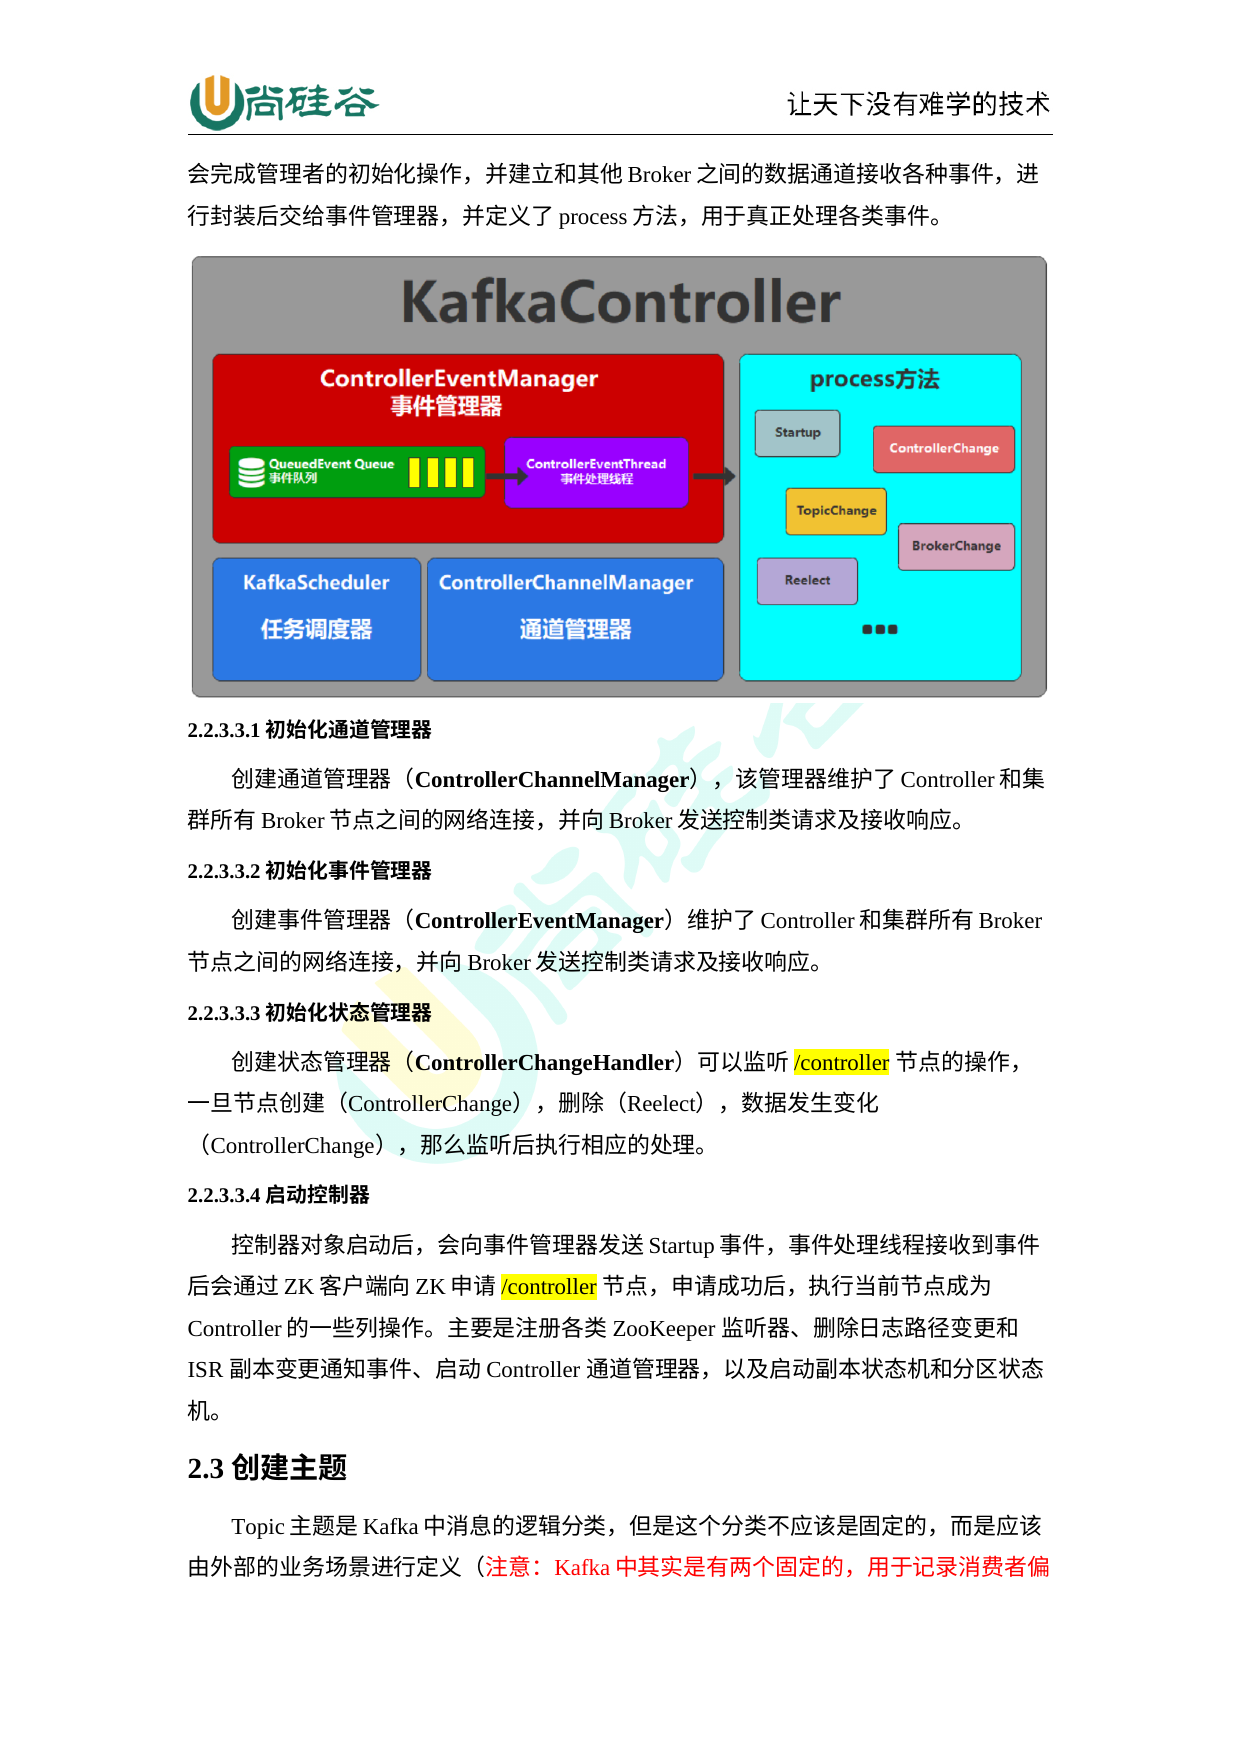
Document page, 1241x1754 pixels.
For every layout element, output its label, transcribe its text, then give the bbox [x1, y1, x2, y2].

picture [187, 73, 1053, 132]
picture [187, 249, 1053, 703]
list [187, 1508, 1053, 1582]
text 创建通道管理器（ControllerChannelManager），该管理器维护了Controller和集群所有Broker节点之间的网络连接，并向Broker发送控制类请求及接收响应。 [187, 761, 1053, 836]
subtitle 2.2.3.3.1 初始化通道管理器 [187, 713, 1053, 743]
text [187, 156, 1053, 231]
subtitle 2.2.3.3.3 初始化状态管理器 [187, 996, 1053, 1026]
subtitle 2.2.3.3.4 启动控制器 [187, 1179, 1053, 1209]
subtitle 2.2.3.3.2 初始化事件管理器 [187, 854, 1053, 884]
subtitle 2.3 创建主题 [187, 1444, 1053, 1487]
text 创建事件管理器（ControllerEventManager）维护了Controller和集群所有Broker节点之间的网络连接，并向Broker发送控制类请求及接收响应。 [187, 902, 1053, 977]
text 创建状态管理器（ControllerChangeHandler）可以监听 /controller 节点的操作，一旦节点创建（ControllerChange），删除（Reelect），数据发生变化（ControllerChange），那么监听后执行相应的处理。 [187, 1044, 1053, 1160]
text 控制器对象启动后，会向事件管理器发送Startup事件，事件处理线程接收到事件后会通过ZK客户端向ZK申请 /controller 节点，申请成功后，执行当前节点成为Controller的一些列操作。主要是注册各类 ZooKeeper 监听器、删除日志路径变更和 ISR 副本变更通知事件、启动 Controller 通道管理器，以及启动副本状态机和分区状态机。 [187, 1227, 1053, 1426]
